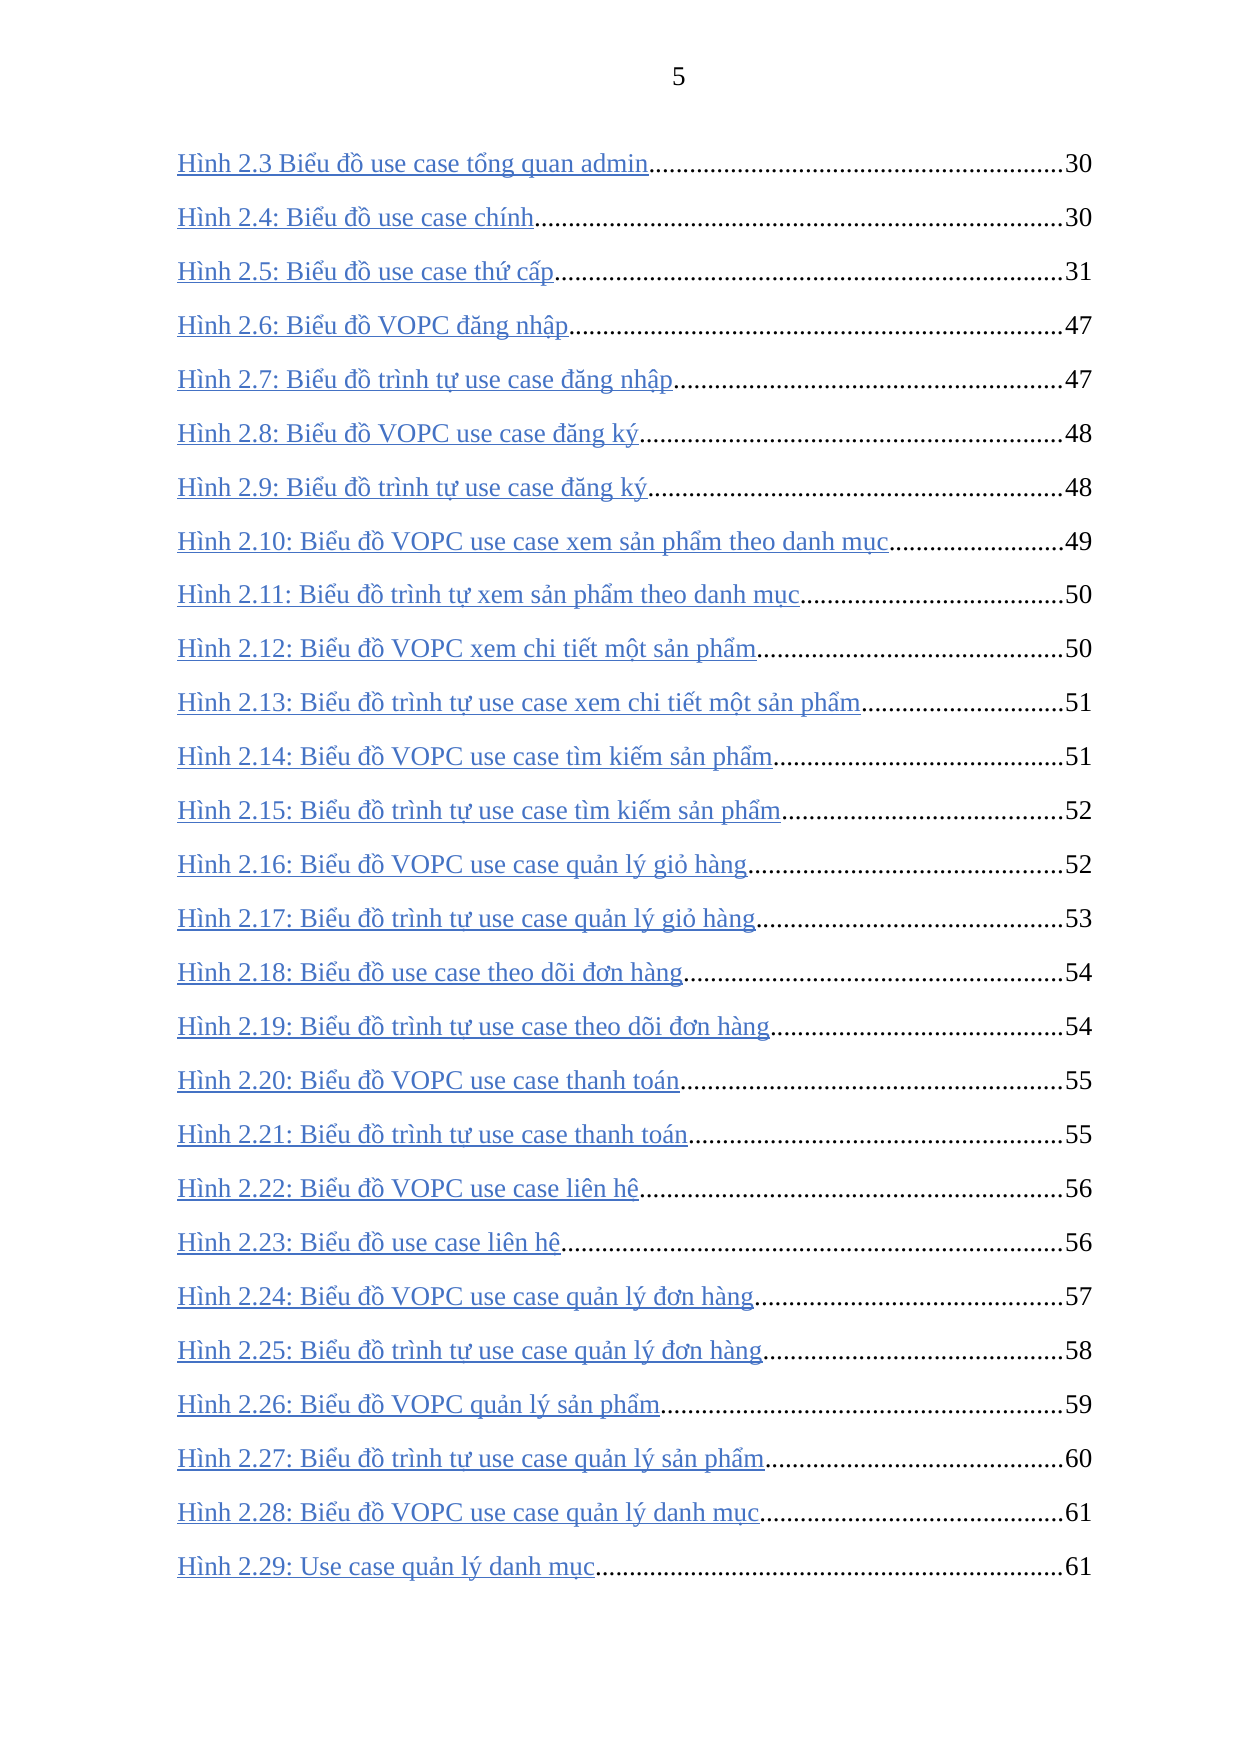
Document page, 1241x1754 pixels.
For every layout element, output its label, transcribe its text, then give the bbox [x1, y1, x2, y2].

text Hình 2.10: Biểu đồ VOPC use case xem sản phẩm theo danh mục 49 [177, 525, 1122, 556]
text Hình 2.6: Biểu đồ VOPC đăng nhập 47 [177, 309, 1122, 340]
text Hình 2.19: Biểu đồ trình tự use case theo dõi đơn hàng 54 [177, 1010, 1122, 1041]
text Hình 2.8: Biểu đồ VOPC use case đăng ký 48 [177, 417, 1122, 448]
text Hình 2.21: Biểu đồ trình tự use case thanh toán 55 [177, 1118, 1122, 1149]
text Hình 2.22: Biểu đồ VOPC use case liên hệ 56 [177, 1172, 1122, 1203]
text Hình 2.23: Biểu đồ use case liên hệ 56 [177, 1226, 1122, 1257]
text Hình 2.17: Biểu đồ trình tự use case quản lý giỏ hàng 53 [177, 902, 1122, 933]
text Hình 2.26: Biểu đồ VOPC quản lý sản phẩm 59 [177, 1388, 1122, 1419]
text Hình 2.20: Biểu đồ VOPC use case thanh toán 55 [177, 1064, 1122, 1095]
text Hình 2.12: Biểu đồ VOPC xem chi tiết một sản phẩm 50 [177, 633, 1122, 664]
text Hình 2.7: Biểu đồ trình tự use case đăng nhập 47 [177, 363, 1122, 394]
text Hình 2.3 Biểu đồ use case tổng quan admin 30 [177, 147, 1122, 178]
text Hình 2.25: Biểu đồ trình tự use case quản lý đơn hàng 58 [177, 1334, 1122, 1365]
text Hình 2.29: Use case quản lý danh mục 61 [177, 1550, 1122, 1581]
text Hình 2.11: Biểu đồ trình tự xem sản phẩm theo danh mục 50 [177, 579, 1122, 610]
text Hình 2.27: Biểu đồ trình tự use case quản lý sản phẩm 60 [177, 1442, 1122, 1473]
text Hình 2.18: Biểu đồ use case theo dõi đơn hàng 54 [177, 956, 1122, 987]
text Hình 2.5: Biểu đồ use case thứ cấp 31 [177, 255, 1122, 286]
text Hình 2.14: Biểu đồ VOPC use case tìm kiếm sản phẩm 51 [177, 741, 1122, 772]
text Hình 2.24: Biểu đồ VOPC use case quản lý đơn hàng 57 [177, 1280, 1122, 1311]
text Hình 2.13: Biểu đồ trình tự use case xem chi tiết một sản phẩm 51 [177, 687, 1122, 718]
text Hình 2.28: Biểu đồ VOPC use case quản lý danh mục 61 [177, 1496, 1122, 1527]
text Hình 2.16: Biểu đồ VOPC use case quản lý giỏ hàng 52 [177, 848, 1122, 879]
text Hình 2.9: Biểu đồ trình tự use case đăng ký 48 [177, 471, 1122, 502]
text Hình 2.15: Biểu đồ trình tự use case tìm kiếm sản phẩm 52 [177, 794, 1122, 826]
text Hình 2.4: Biểu đồ use case chính 30 [177, 201, 1122, 232]
